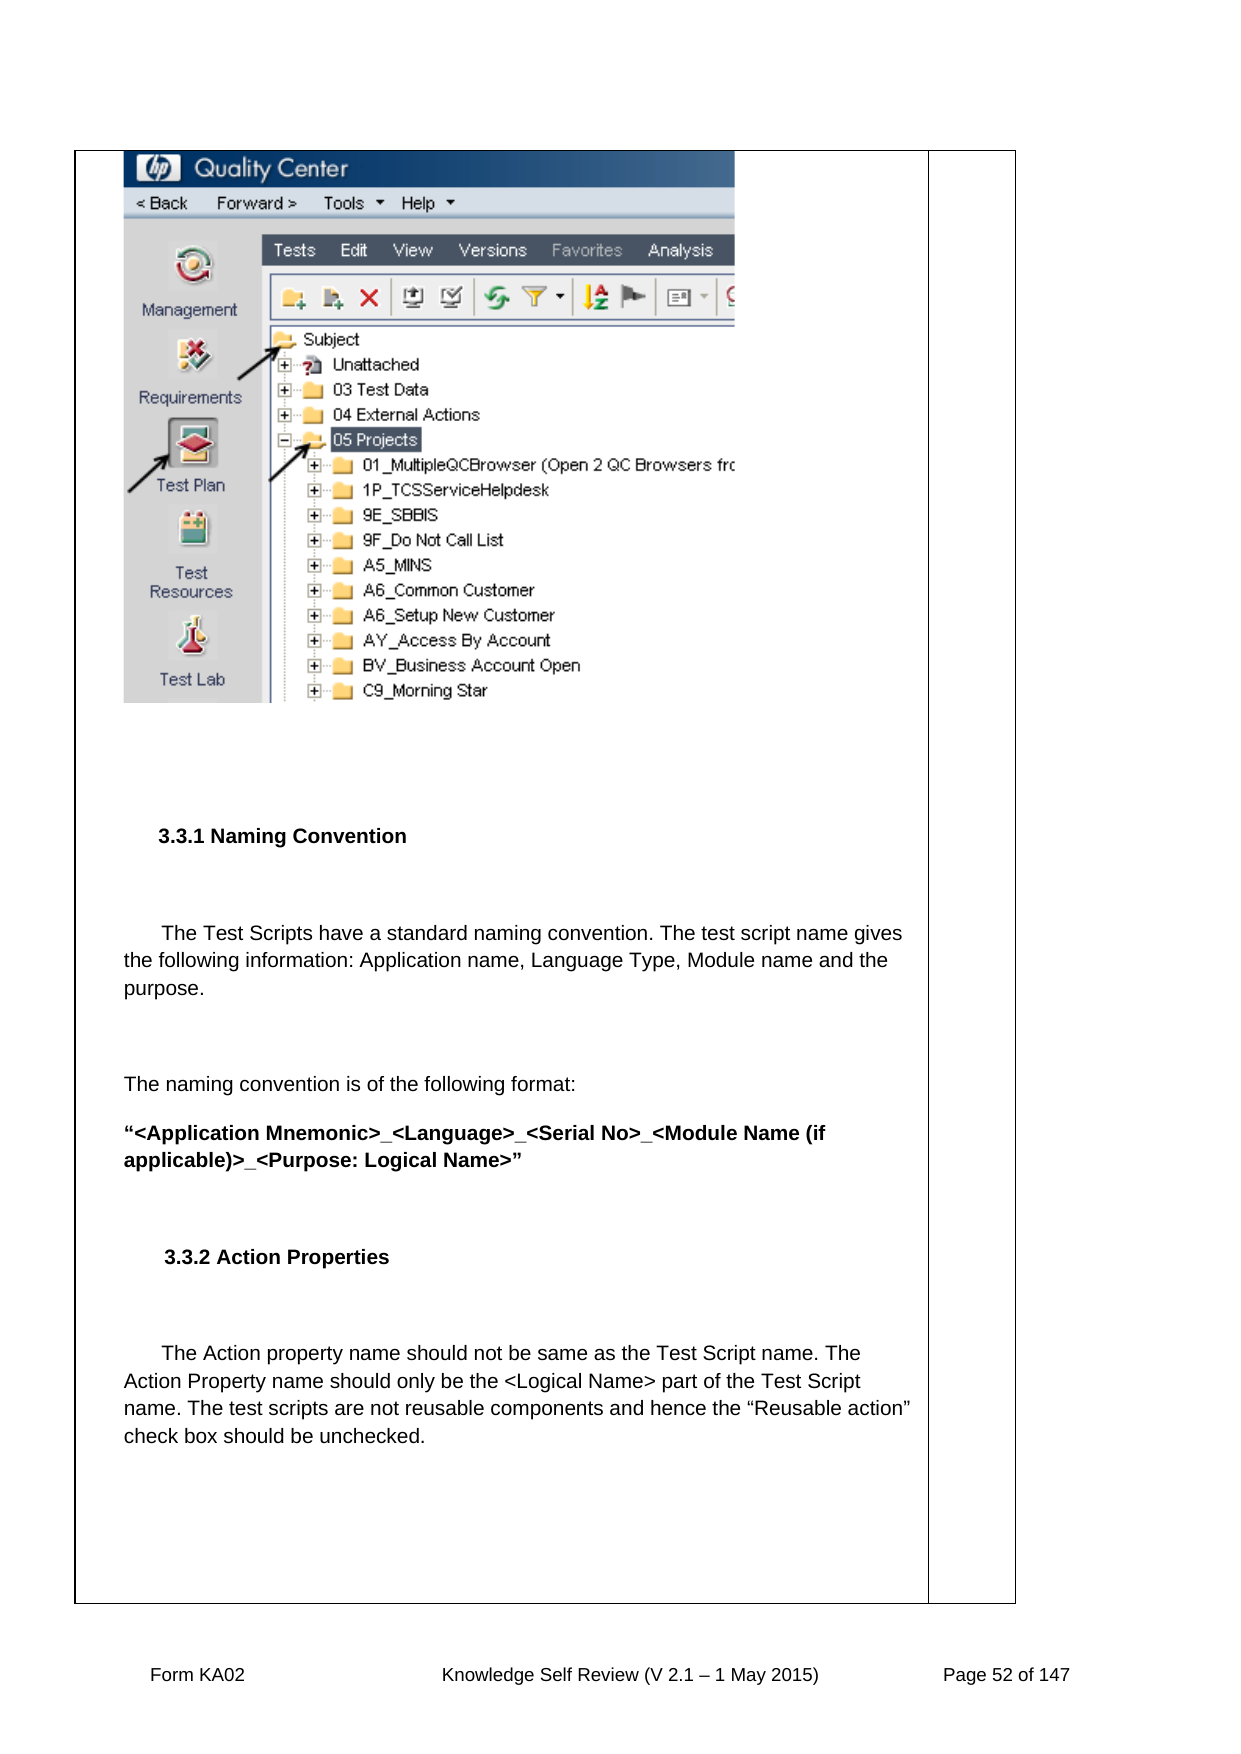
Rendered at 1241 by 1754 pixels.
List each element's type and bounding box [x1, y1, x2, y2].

picture [123, 151, 735, 703]
table_cell [76, 151, 928, 1603]
table_cell [929, 151, 1015, 1603]
